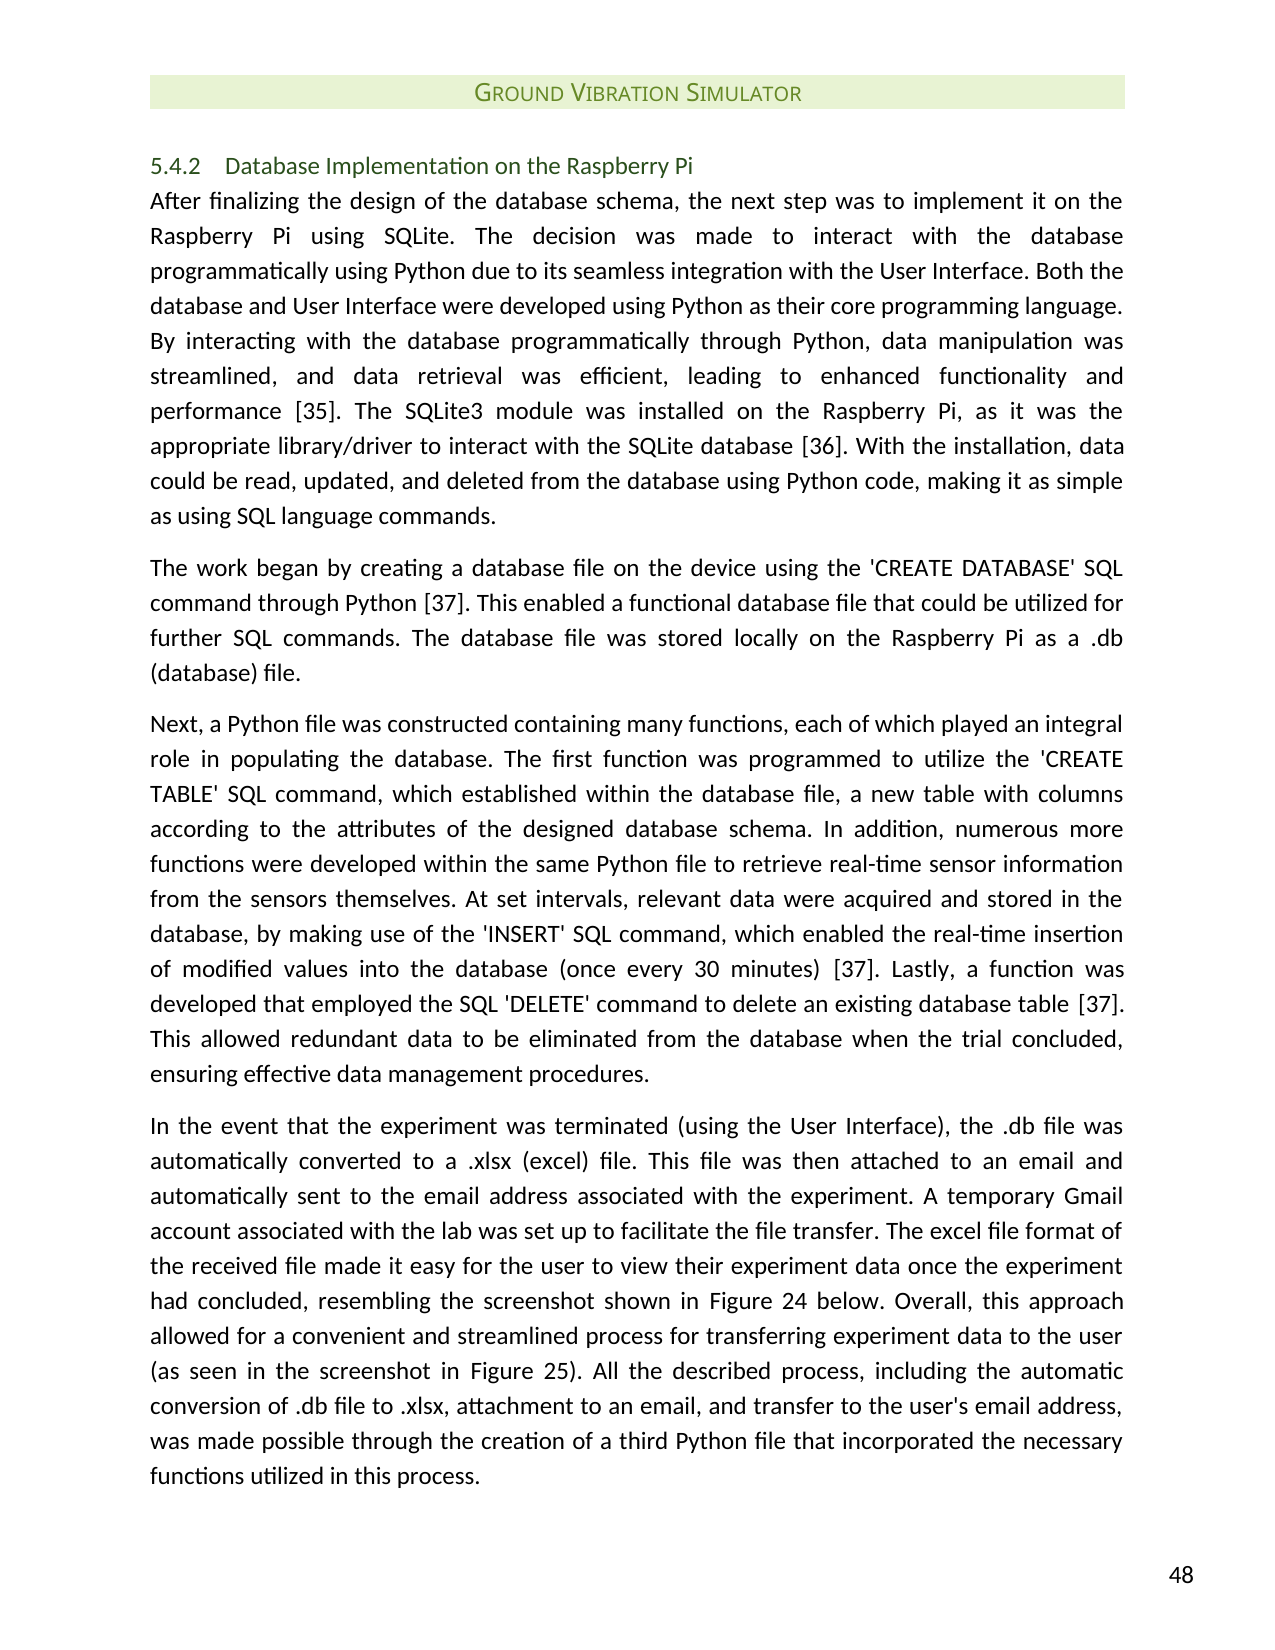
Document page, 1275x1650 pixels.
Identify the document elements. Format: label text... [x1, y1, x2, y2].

text Next, a Python file was constructed containing many functions, each of which played an integral role in populating the database. The first function was programmed to utilize the 'CREATE TABLE' SQL command, which established within the database file, a new table with columns according to the attributes of the designed database schema. In addition, numerous more functions were developed within the same Python file to retrieve real-time sensor information from the sensors themselves. At set intervals, relevant data were acquired and stored in the database, by making use of the 'INSERT' SQL command, which enabled the real-time insertion of modified values into the database (once every 30 minutes) . Lastly, a function was developed that employed the SQL 'DELETE' command to delete an existing database table . This allowed redundant data to be eliminated from the database when the trial concluded, ensuring effective data management procedures. [150, 708, 1125, 1089]
text After finalizing the design of the database schema, the next step was to implement it on the Raspberry Pi using SQLite. The decision was made to interact with the database programmatically using Python due to its seamless integration with the User Interface. Both the database and User Interface were developed using Python as their core programming language. By interacting with the database programmatically through Python, data manipulation was streamlined, and data retrieval was efficient, leading to enhanced functionality and performance . The SQLite3 module was installed on the Raspberry Pi, as it was the appropriate library/driver to interact with the SQLite database . With the installation, data could be read, updated, and deleted from the database using Python code, making it as simple as using SQL language commands. [150, 185, 1125, 531]
subtitle Database Implementation on the Raspberry Pi [150, 150, 1125, 181]
text The work began by creating a database file on the device using the 'CREATE DATABASE' SQL command through Python . This enabled a functional database file that could be utilized for further SQL commands. The database file was stored locally on the Raspberry Pi as a .db (database) file. [150, 552, 1125, 687]
text In the event that the experiment was terminated (using the User Interface), the .db file was automatically converted to a .xlsx (excel) file. This file was then attached to an email and automatically sent to the email address associated with the experiment. A temporary Gmail account associated with the lab was set up to facilitate the file transfer. The excel file format of the received file made it easy for the user to view their experiment data once the experiment had concluded, resembling the screenshot shown in Figure 24 below. Overall, this approach allowed for a convenient and streamlined process for transferring experiment data to the user (as seen in the screenshot in Figure 25). All the described process, including the automatic conversion of .db file to .xlsx, attachment to an email, and transfer to the user's email address, was made possible through the creation of a third Python file that incorporated the necessary functions utilized in this process. [150, 1110, 1125, 1491]
